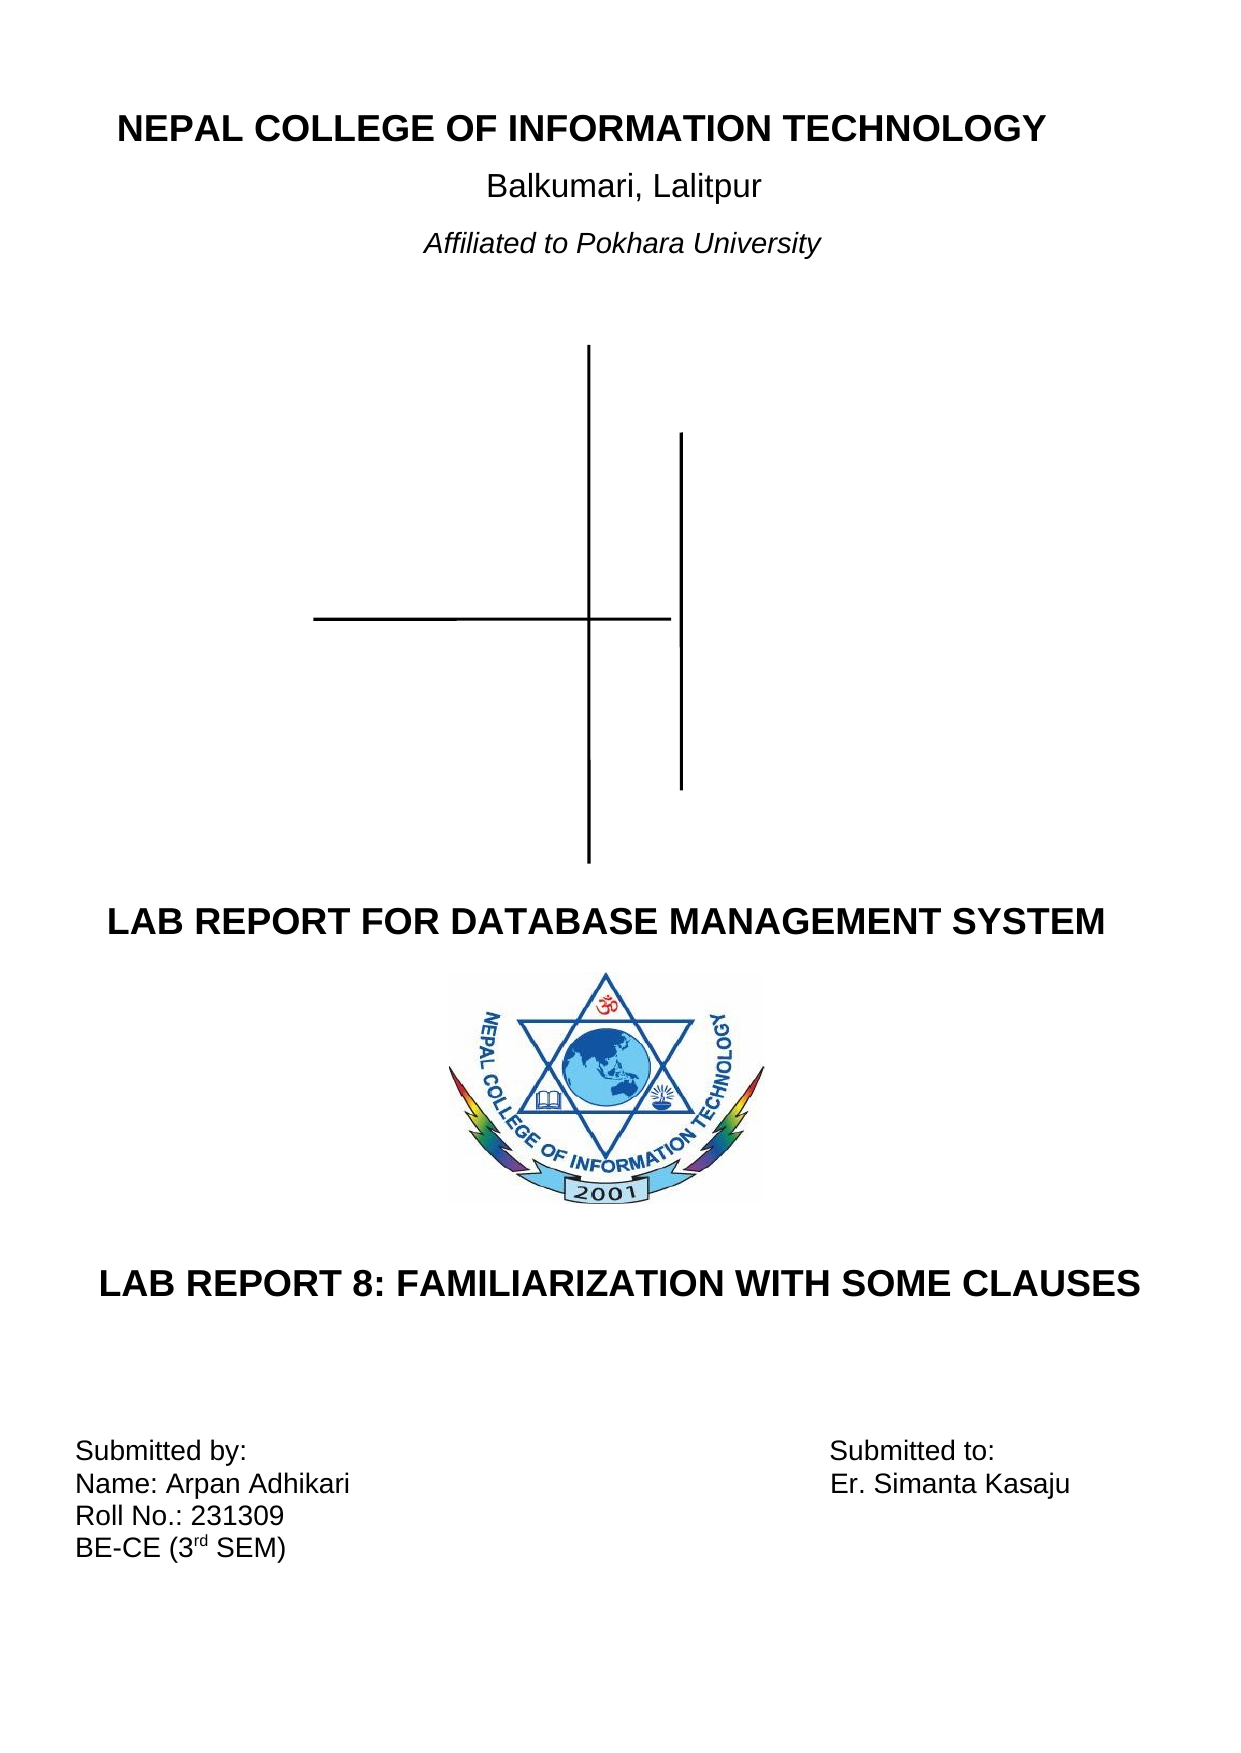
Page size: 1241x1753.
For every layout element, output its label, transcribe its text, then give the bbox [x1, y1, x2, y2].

text Roll No.: 231309 [75, 1499, 1165, 1531]
text Affiliated to Pokhara University [82, 226, 1165, 260]
picture [448, 972, 765, 1204]
text Balkumari, Lalitpur [82, 166, 1165, 205]
text LAB REPORT FOR DATABASE MANAGEMENT SYSTEM [75, 899, 1138, 942]
text Submitted by: Submitted to: [75, 1434, 1165, 1467]
text NEPAL COLLEGE OF INFORMATION TECHNOLOGY [75, 106, 1165, 149]
text BE-CE (3rd SEM) [75, 1531, 1138, 1564]
text Name: Arpan Adhikari Er. Simanta Kasaju [75, 1467, 1165, 1499]
text LAB REPORT 8: FAMILIARIZATION WITH SOME CLAUSES [75, 1262, 1165, 1305]
